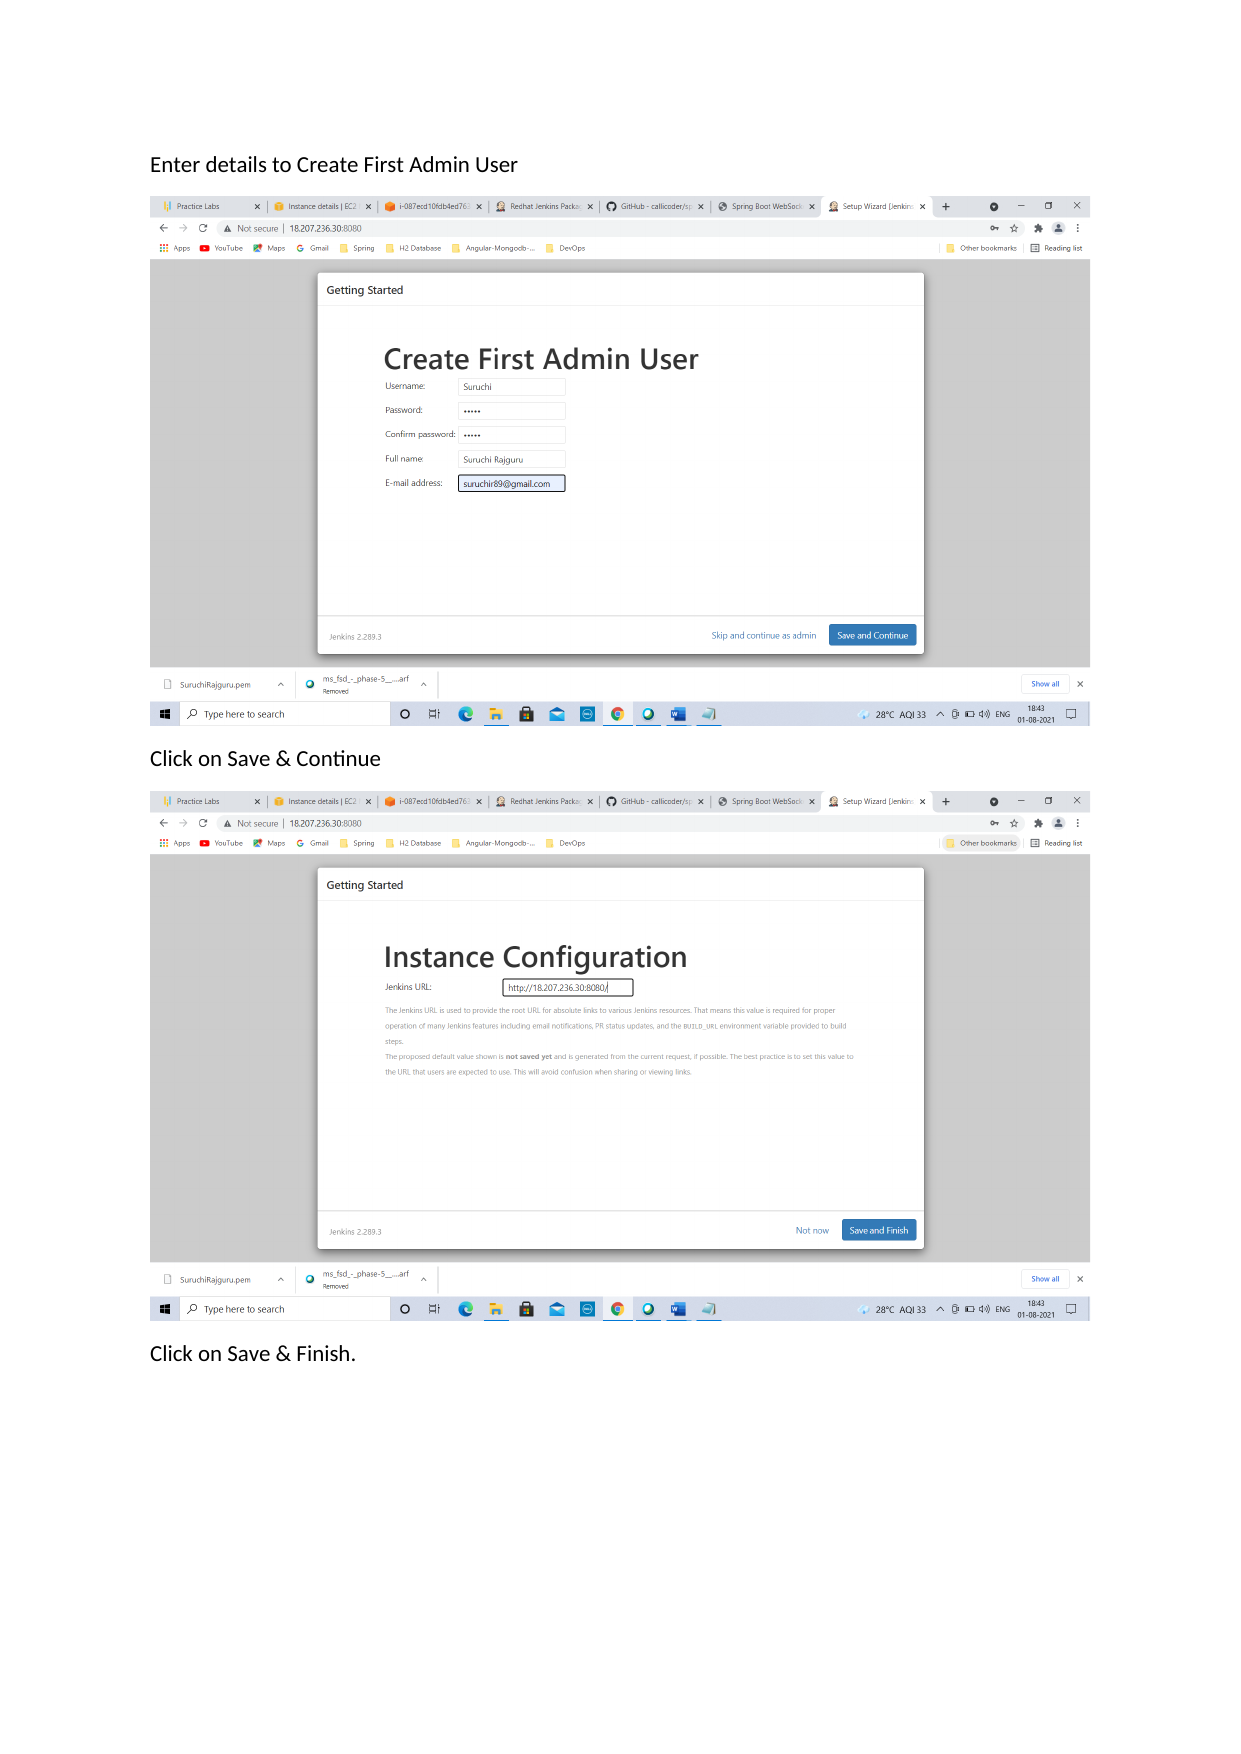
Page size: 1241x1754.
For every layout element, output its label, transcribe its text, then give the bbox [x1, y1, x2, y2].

text Click on Save & Continue [150, 744, 1090, 773]
picture [150, 196, 1091, 726]
text Click on Save & Finish. [150, 1339, 1090, 1367]
text Enter details to Create First Admin User [150, 150, 1090, 178]
picture [150, 791, 1091, 1321]
